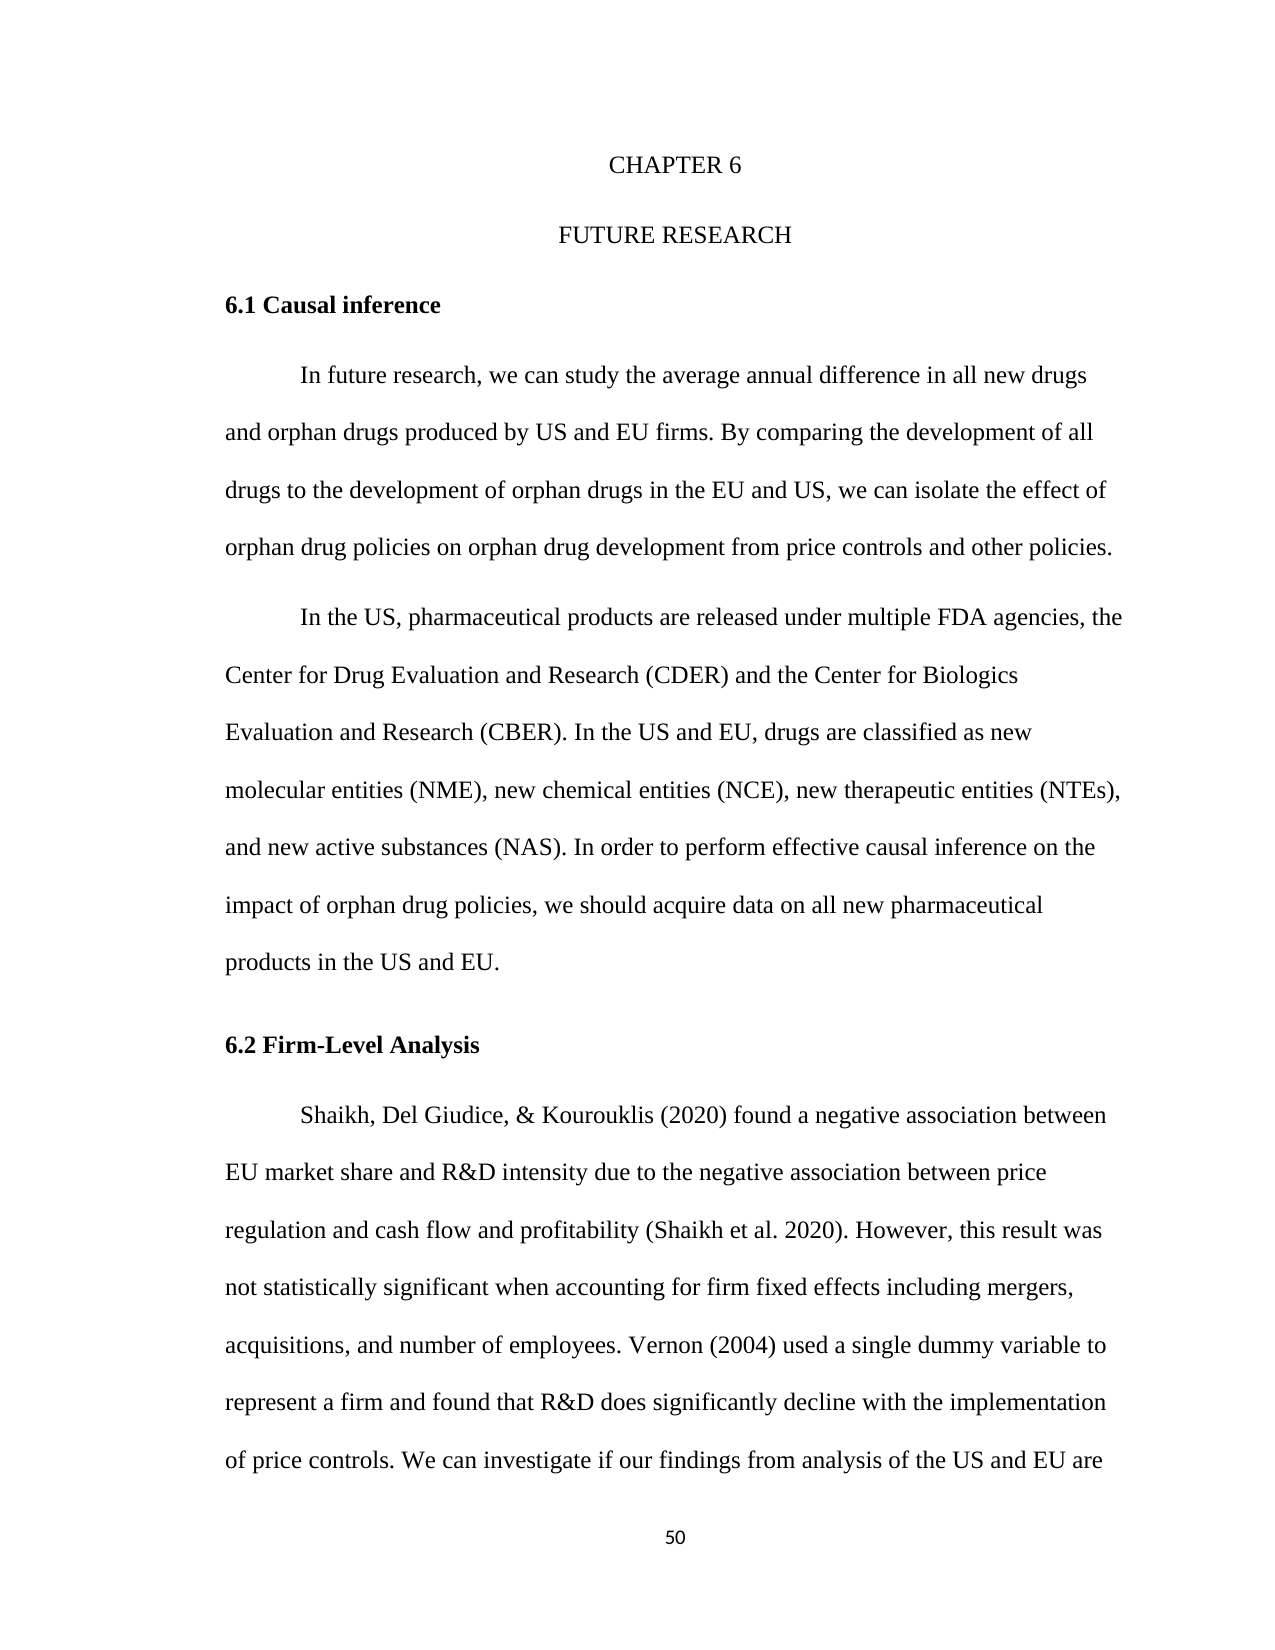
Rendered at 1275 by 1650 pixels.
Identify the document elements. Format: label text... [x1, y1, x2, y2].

text FUTURE RESEARCH [225, 220, 1125, 249]
text In the US, pharmaceutical products are released under multiple FDA agencies, the Center for Drug Evaluation and Research (CDER) and the Center for Biologics Evaluation and Research (CBER). In the US and EU, drugs are classified as new molecular entities (NME), new chemical entities (NCE), new therapeutic entities (NTEs), and new active substances (NAS). In order to perform effective causal inference on the impact of orphan drug policies, we should acquire data on all new pharmaceutical products in the US and EU. [225, 602, 1125, 976]
text 6.1 Causal inference [225, 290, 1125, 319]
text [225, 1100, 1125, 1474]
text CHAPTER 6 [225, 150, 1125, 179]
text 6.2 Firm-Level Analysis [225, 1030, 1125, 1059]
text In future research, we can study the average annual difference in all new drugs and orphan drugs produced by US and EU firms. By comparing the development of all drugs to the development of orphan drugs in the EU and US, we can isolate the effect of orphan drug policies on orphan drug development from price controls and other policies. [225, 360, 1125, 561]
